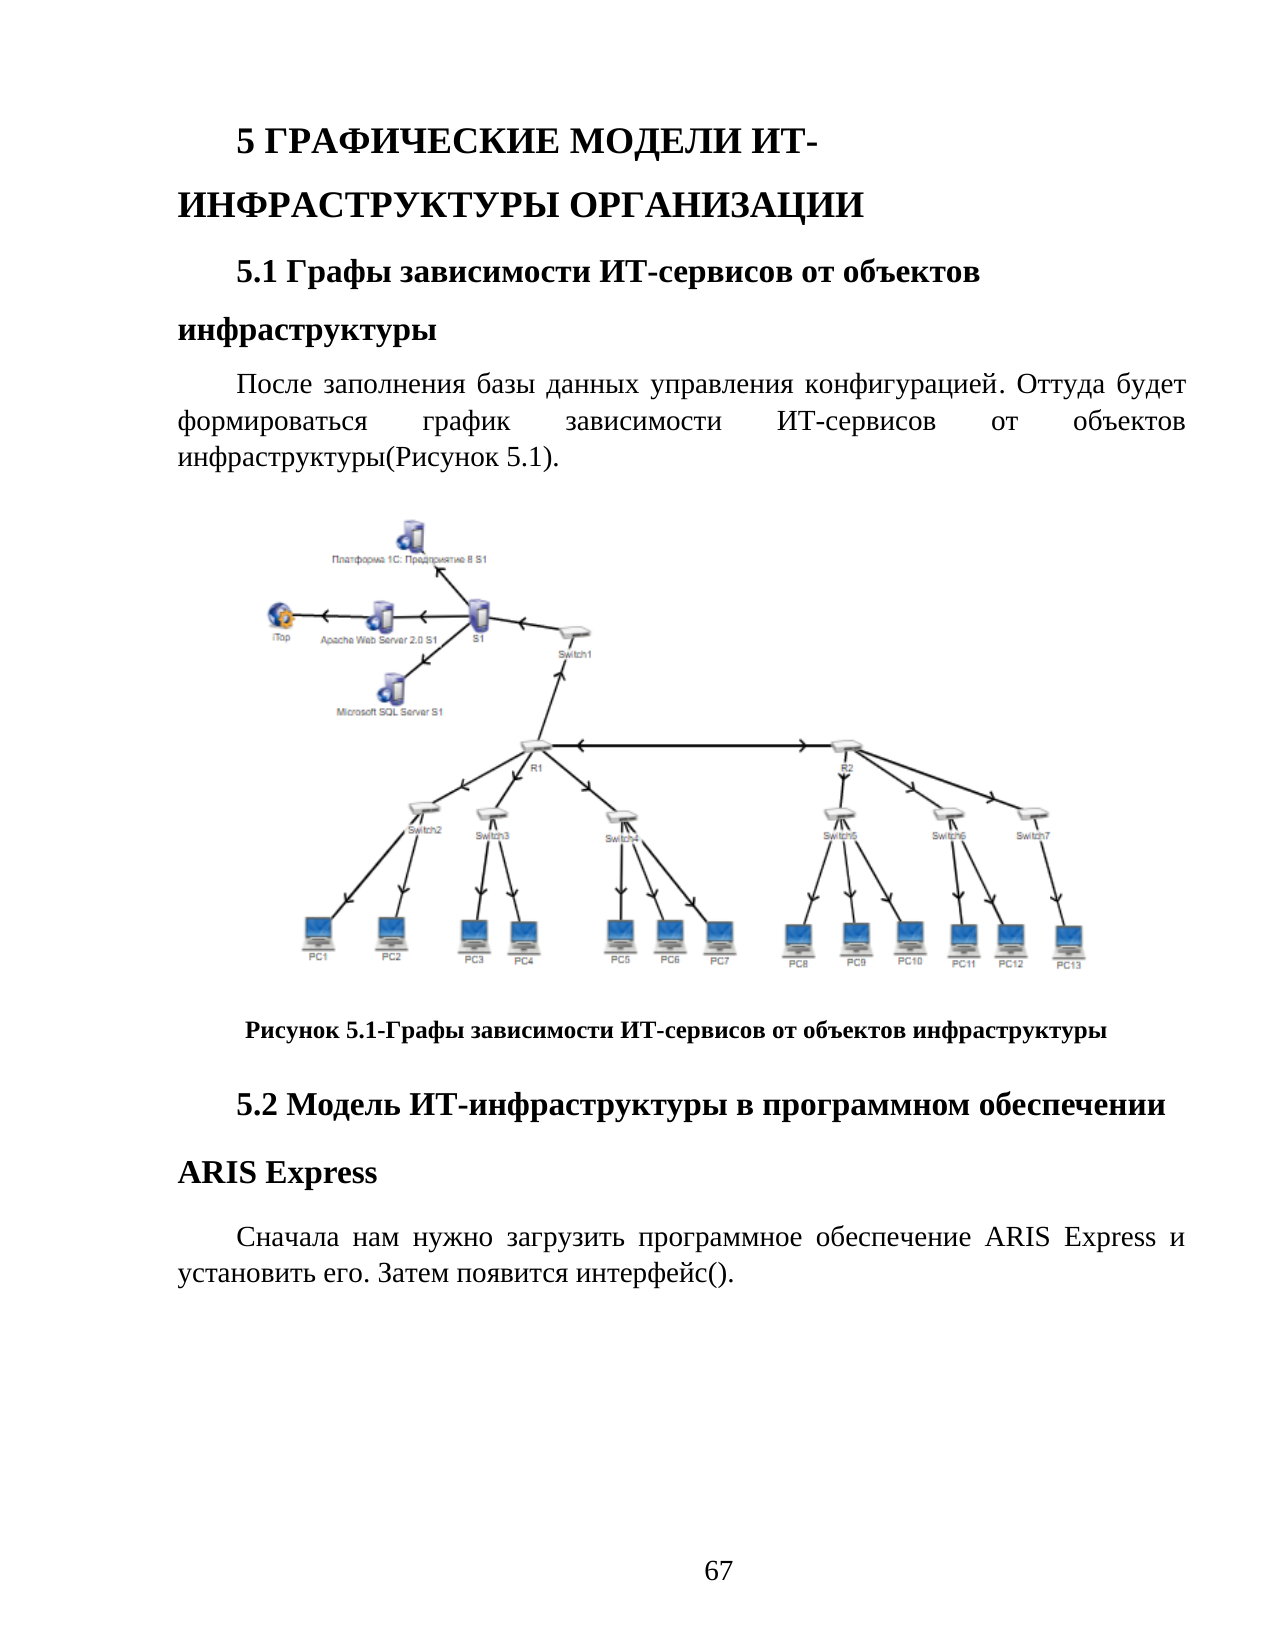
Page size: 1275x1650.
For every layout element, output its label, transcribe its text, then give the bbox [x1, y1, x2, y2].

text После заполнения базы данных управления конфигурацией. Оттуда будет формироваться график зависимости ИТ-сервисов от объектов инфраструктуры(Рисунок 5.1). [177, 367, 1186, 472]
subtitle 5.1 Графы зависимости ИТ-сервисов от объектов инфраструктуры [177, 252, 1186, 347]
subtitle ARIS Express [177, 1152, 1186, 1190]
picture [206, 472, 1158, 1018]
text Сначала нам нужно загрузить программное обеспечение ARIS Express и установить его. Затем появится интерфейс(). [177, 1219, 1186, 1289]
subtitle 5 ГРАФИЧЕСКИЕ МОДЕЛИ ИТ-ИНФРАСТРУКТУРЫ ОРГАНИЗАЦИИ [177, 118, 1186, 226]
subtitle 5.2 Модель ИТ-инфраструктуры в программном обеспечении [177, 1084, 1186, 1123]
